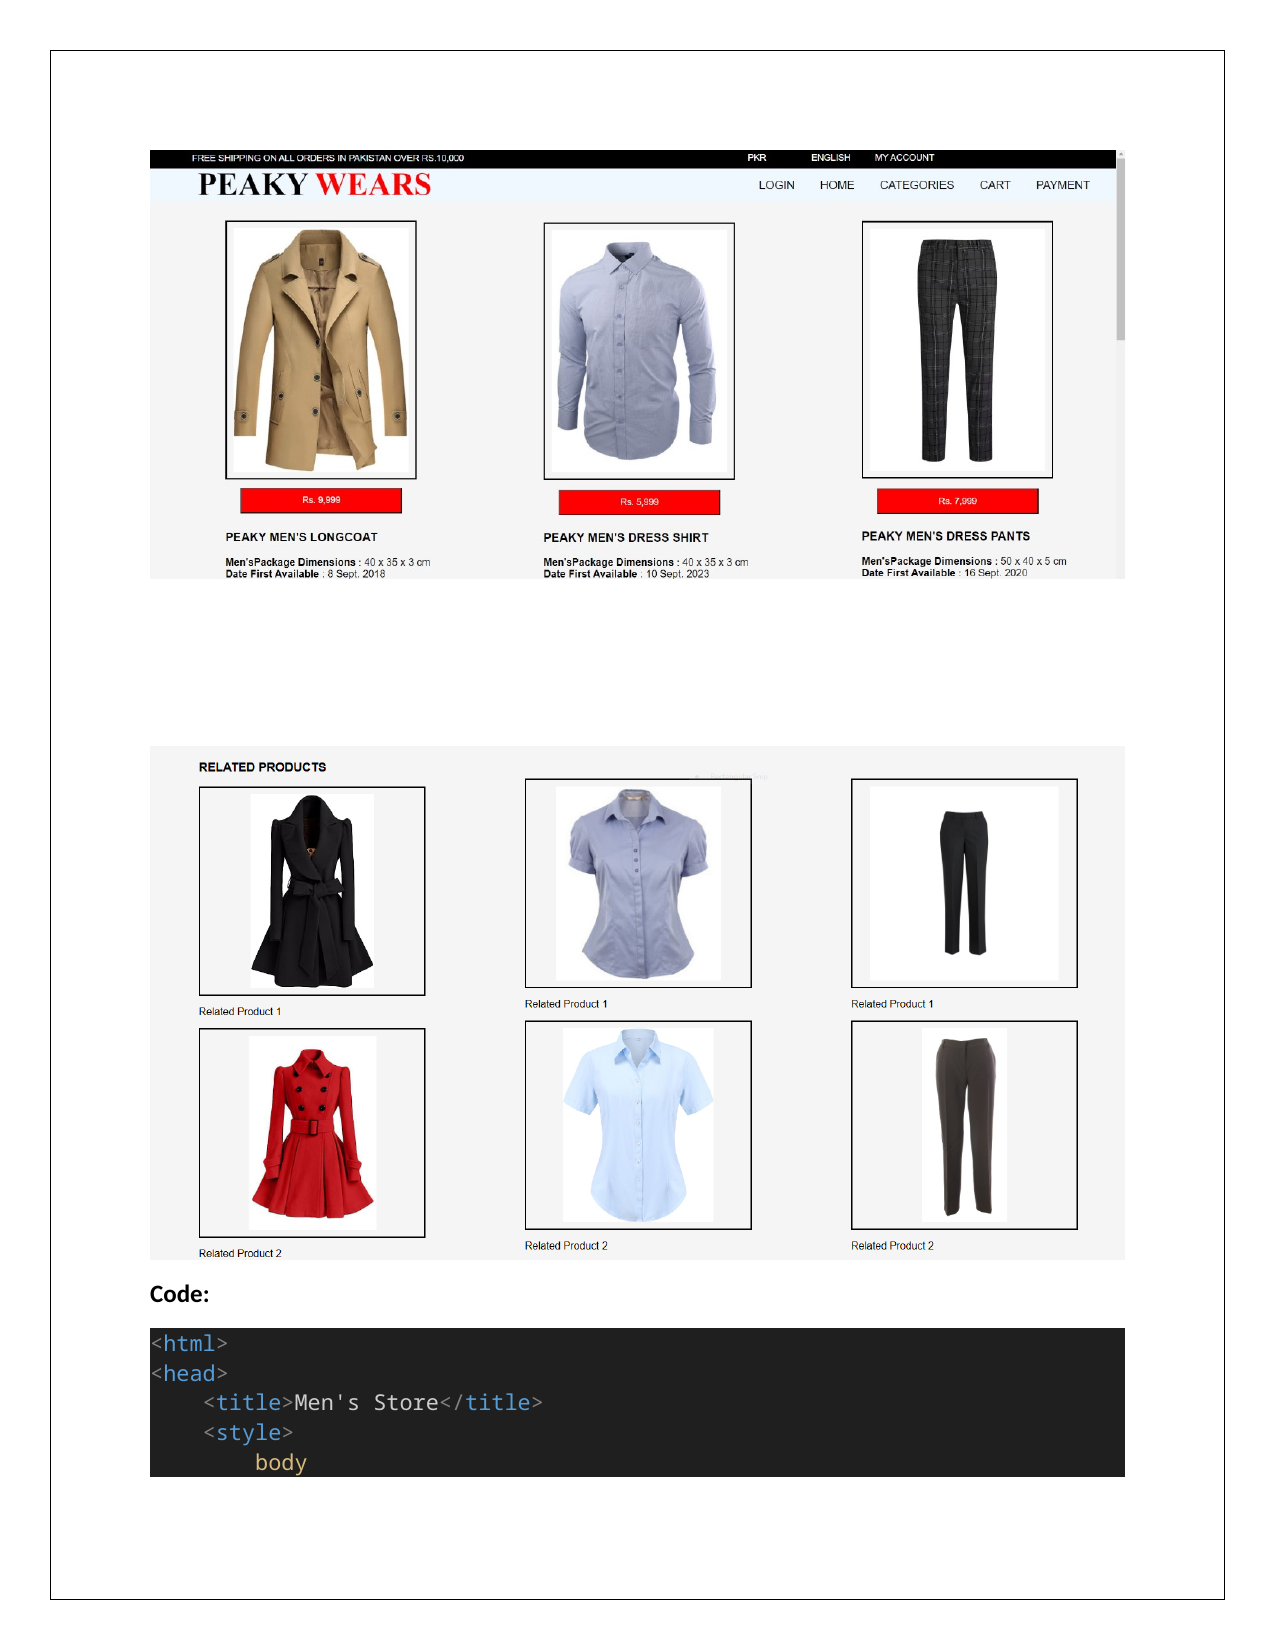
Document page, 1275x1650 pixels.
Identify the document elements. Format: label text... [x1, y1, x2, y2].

text <style> [150, 1417, 1125, 1447]
text Code: [150, 1278, 1125, 1309]
text <html> [150, 1328, 1125, 1358]
picture [150, 746, 1125, 1260]
text body [150, 1447, 1125, 1477]
text <title>Men's Store</title> [150, 1387, 1125, 1417]
text <head> [150, 1358, 1125, 1387]
picture [150, 150, 1125, 579]
